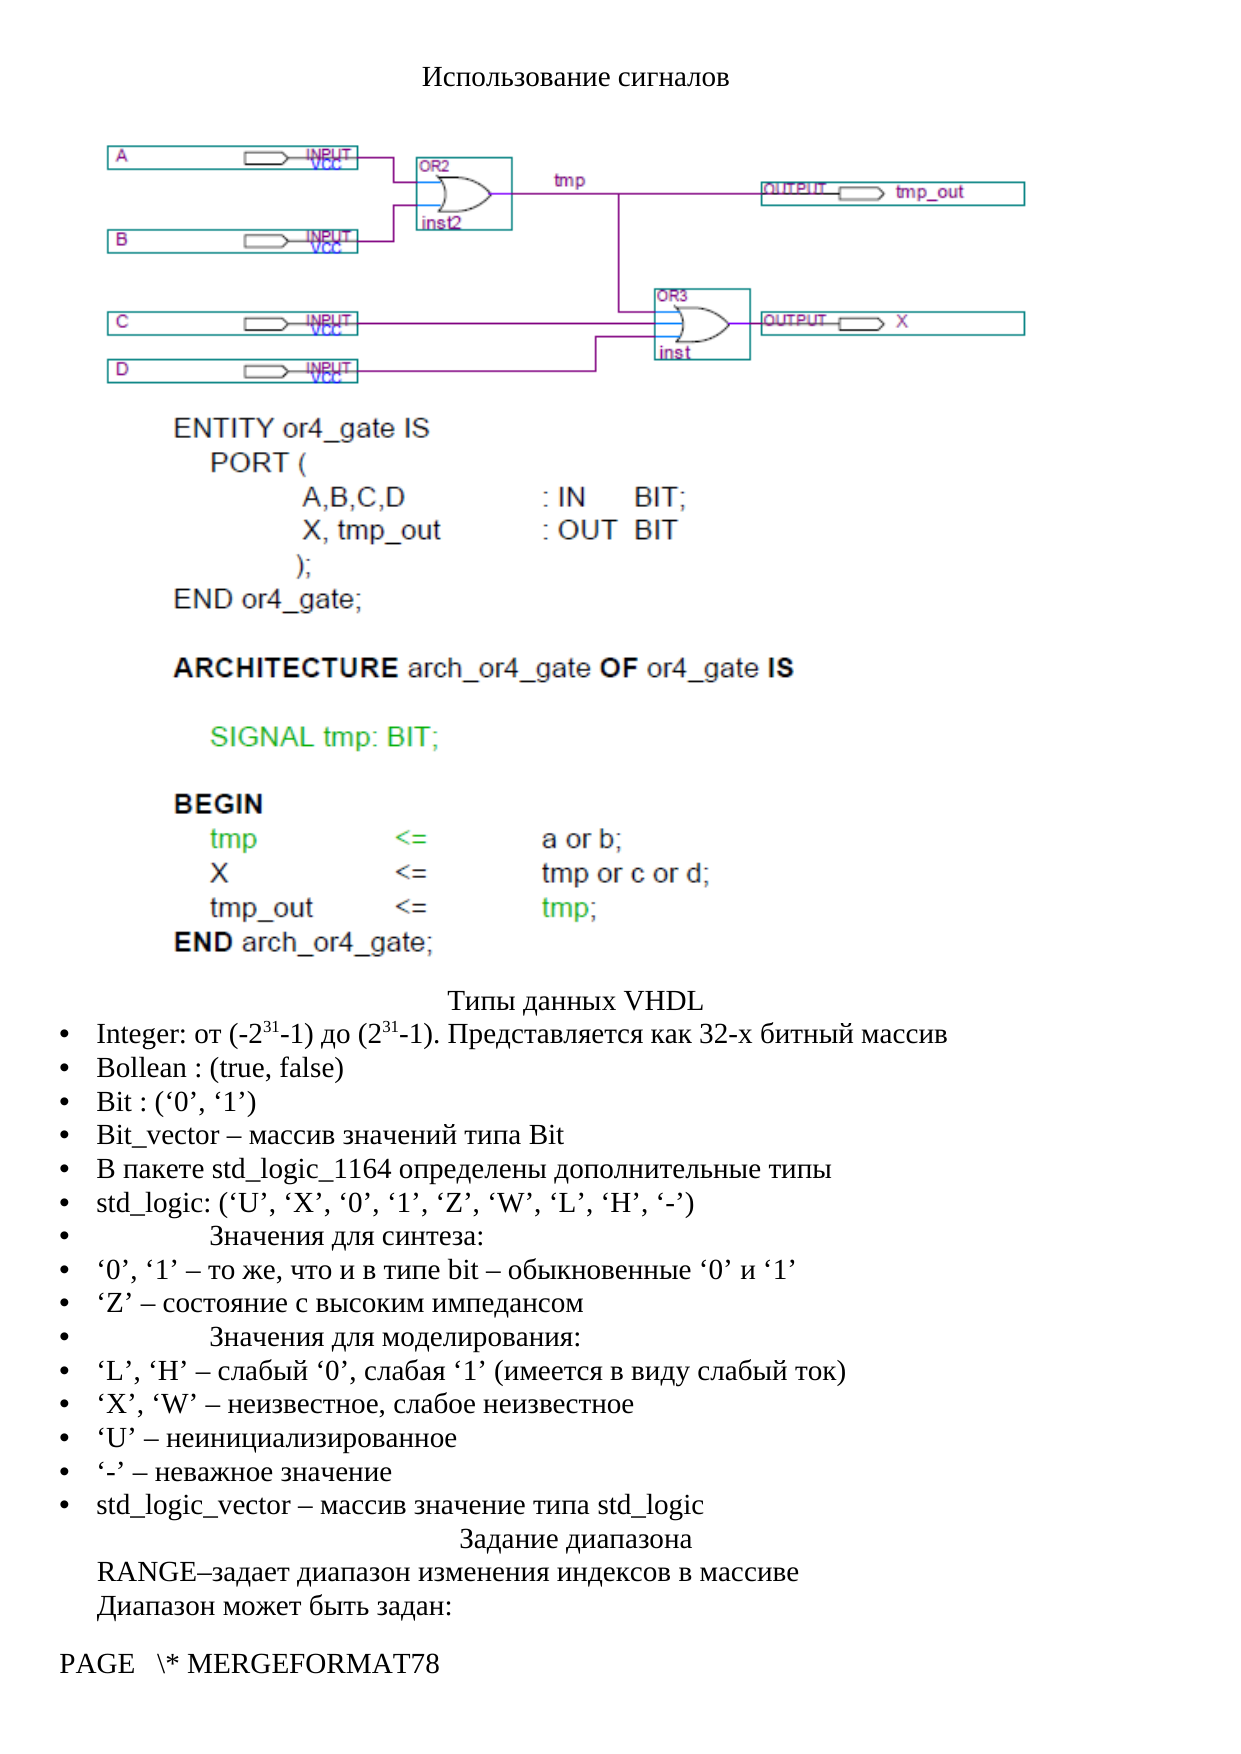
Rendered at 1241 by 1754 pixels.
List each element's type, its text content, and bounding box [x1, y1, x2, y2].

list Значения для синтеза: [59, 1218, 1092, 1252]
list Bit : (‘0’, ‘1’) [59, 1084, 1092, 1117]
list ‘X’, ‘W’ – неизвестное, слабое неизвестное [59, 1386, 1092, 1420]
list Bit_vector – массив значений типа Bit [59, 1117, 1092, 1151]
list Bollean : (true, false) [59, 1050, 1092, 1084]
list В пакете std_logic_1164 определены дополнительные типы [59, 1151, 1092, 1184]
text Диапазон может быть задан: [59, 1588, 1092, 1622]
list ‘0’, ‘1’ – то же, что и в типе bit – обыкновенные ‘0’ и ‘1’ [59, 1252, 1092, 1286]
list ‘L’, ‘H’ – слабый ‘0’, слабая ‘1’ (имеется в виду слабый ток) [59, 1353, 1092, 1386]
picture [86, 126, 1065, 983]
list std_logic: (‘U’, ‘X’, ‘0’, ‘1’, ‘Z’, ‘W’, ‘L’, ‘H’, ‘-’) [59, 1184, 1092, 1218]
list std_logic_vector – массив значение типа std_logic [59, 1487, 1092, 1521]
text RANGE–задает диапазон изменения индексов в массиве [59, 1554, 1092, 1588]
list ‘-’ – неважное значение [59, 1454, 1092, 1487]
list Integer: от (-231-1) до (231-1). Представляется как 32-х битный массив [59, 1016, 1092, 1050]
text Типы данных VHDL [59, 983, 1092, 1016]
list ‘Z’ – состояние с высоким импедансом [59, 1286, 1092, 1319]
text Использование сигналов [59, 59, 1092, 93]
list Значения для моделирования: [59, 1319, 1092, 1353]
list ‘U’ – неинициализированное [59, 1420, 1092, 1454]
text Задание диапазона [59, 1521, 1092, 1554]
